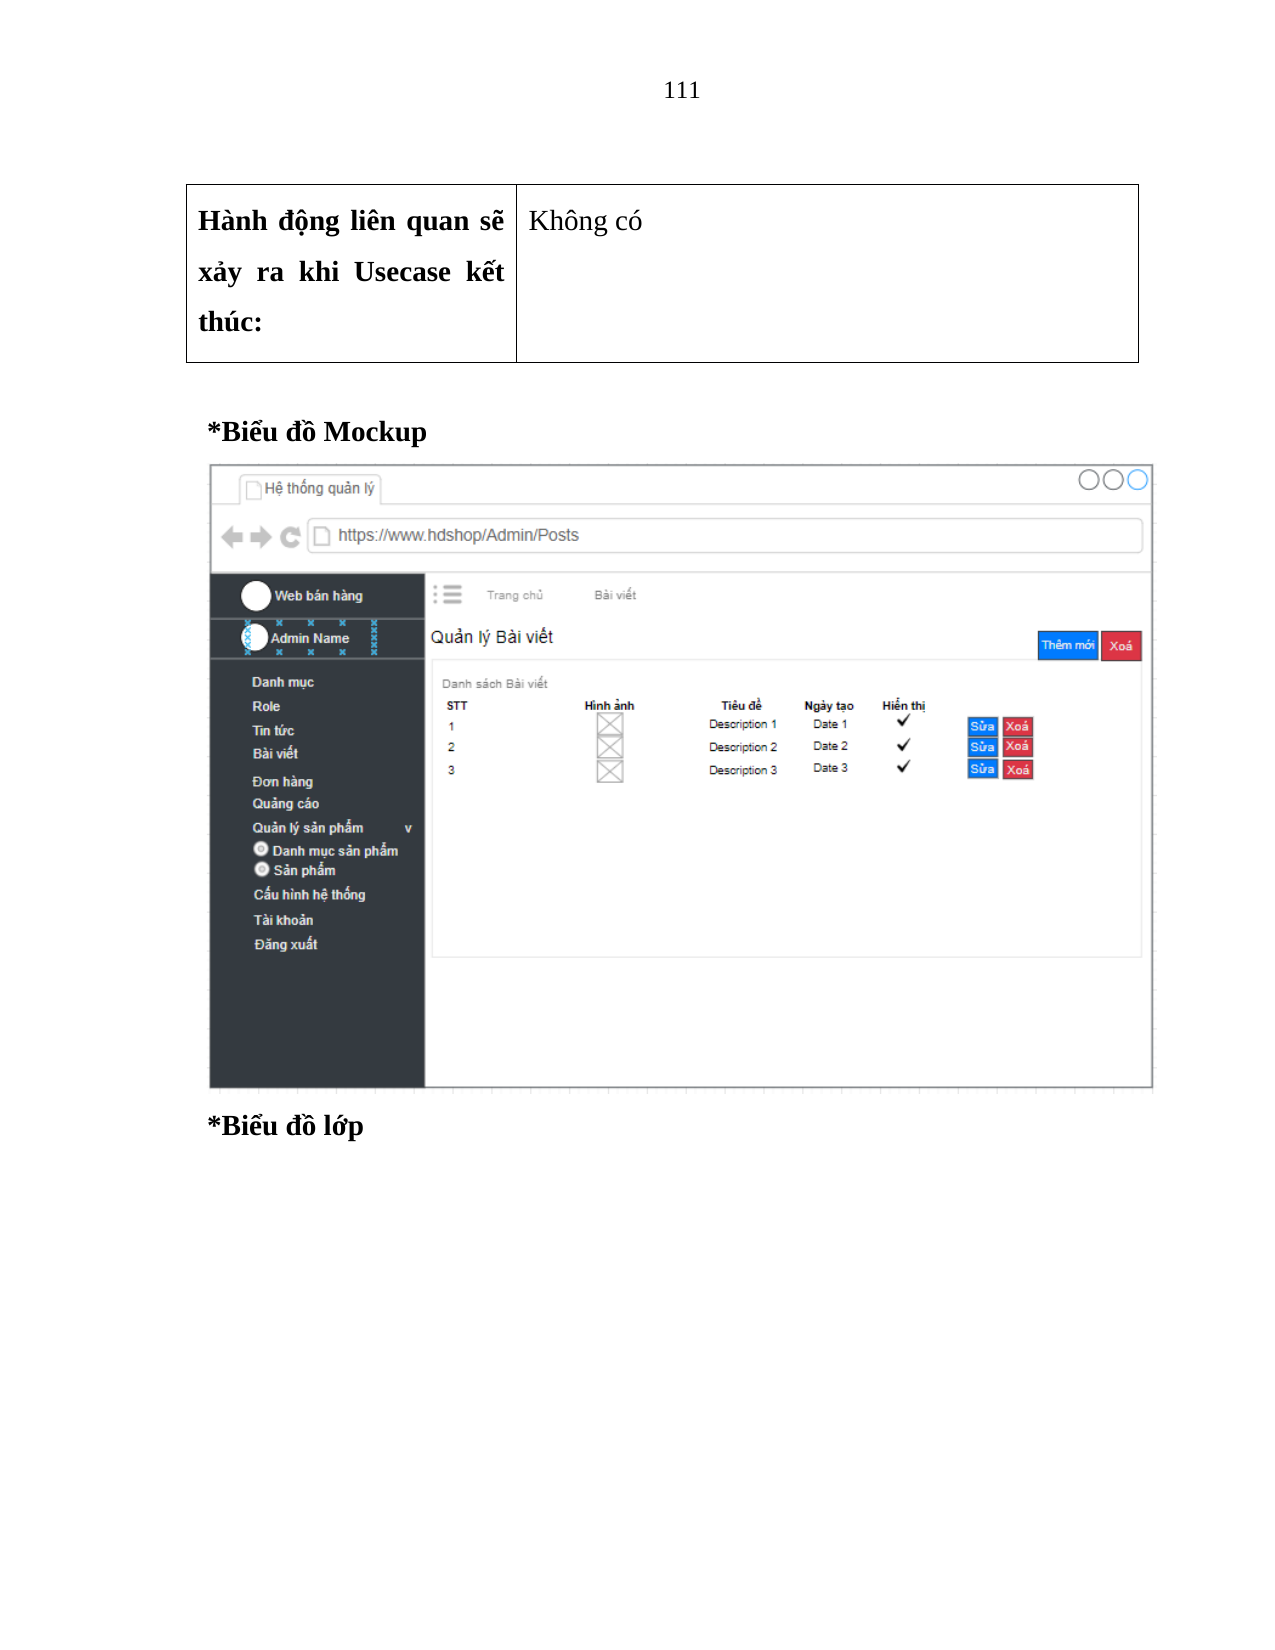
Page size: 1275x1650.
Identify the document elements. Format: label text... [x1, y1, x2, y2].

table_cell Hành động liên quan sẽ xảy ra khi Usecase kết thúc: [187, 185, 516, 362]
text *Biểu đồ Mockup [207, 414, 1157, 448]
text *Biểu đồ lớp [207, 1108, 1157, 1142]
picture [206, 463, 1157, 1094]
table_cell Không có [517, 185, 1138, 362]
